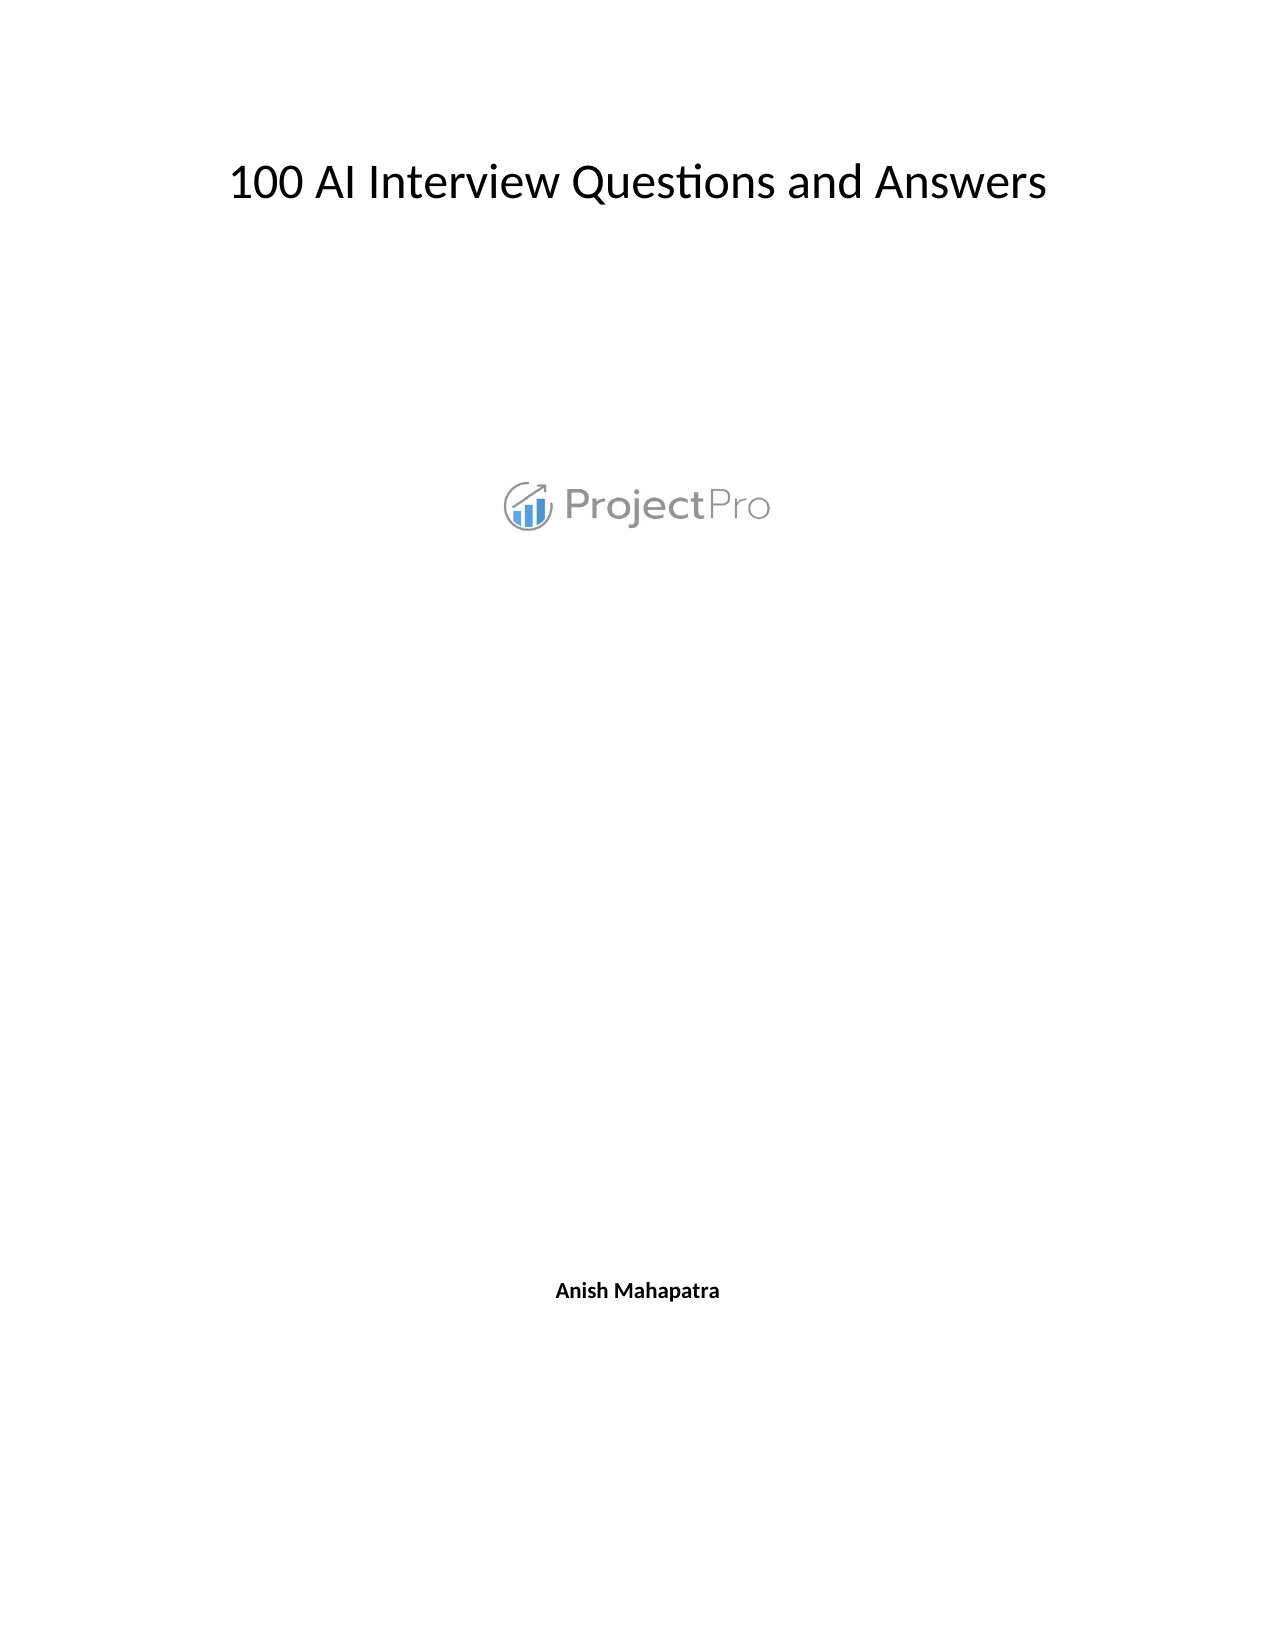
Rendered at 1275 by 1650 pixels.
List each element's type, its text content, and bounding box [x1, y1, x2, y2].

text Anish Mahapatra [150, 1277, 1125, 1305]
picture [498, 415, 777, 602]
text 100 AI Interview Questions and Answers [150, 150, 1125, 245]
